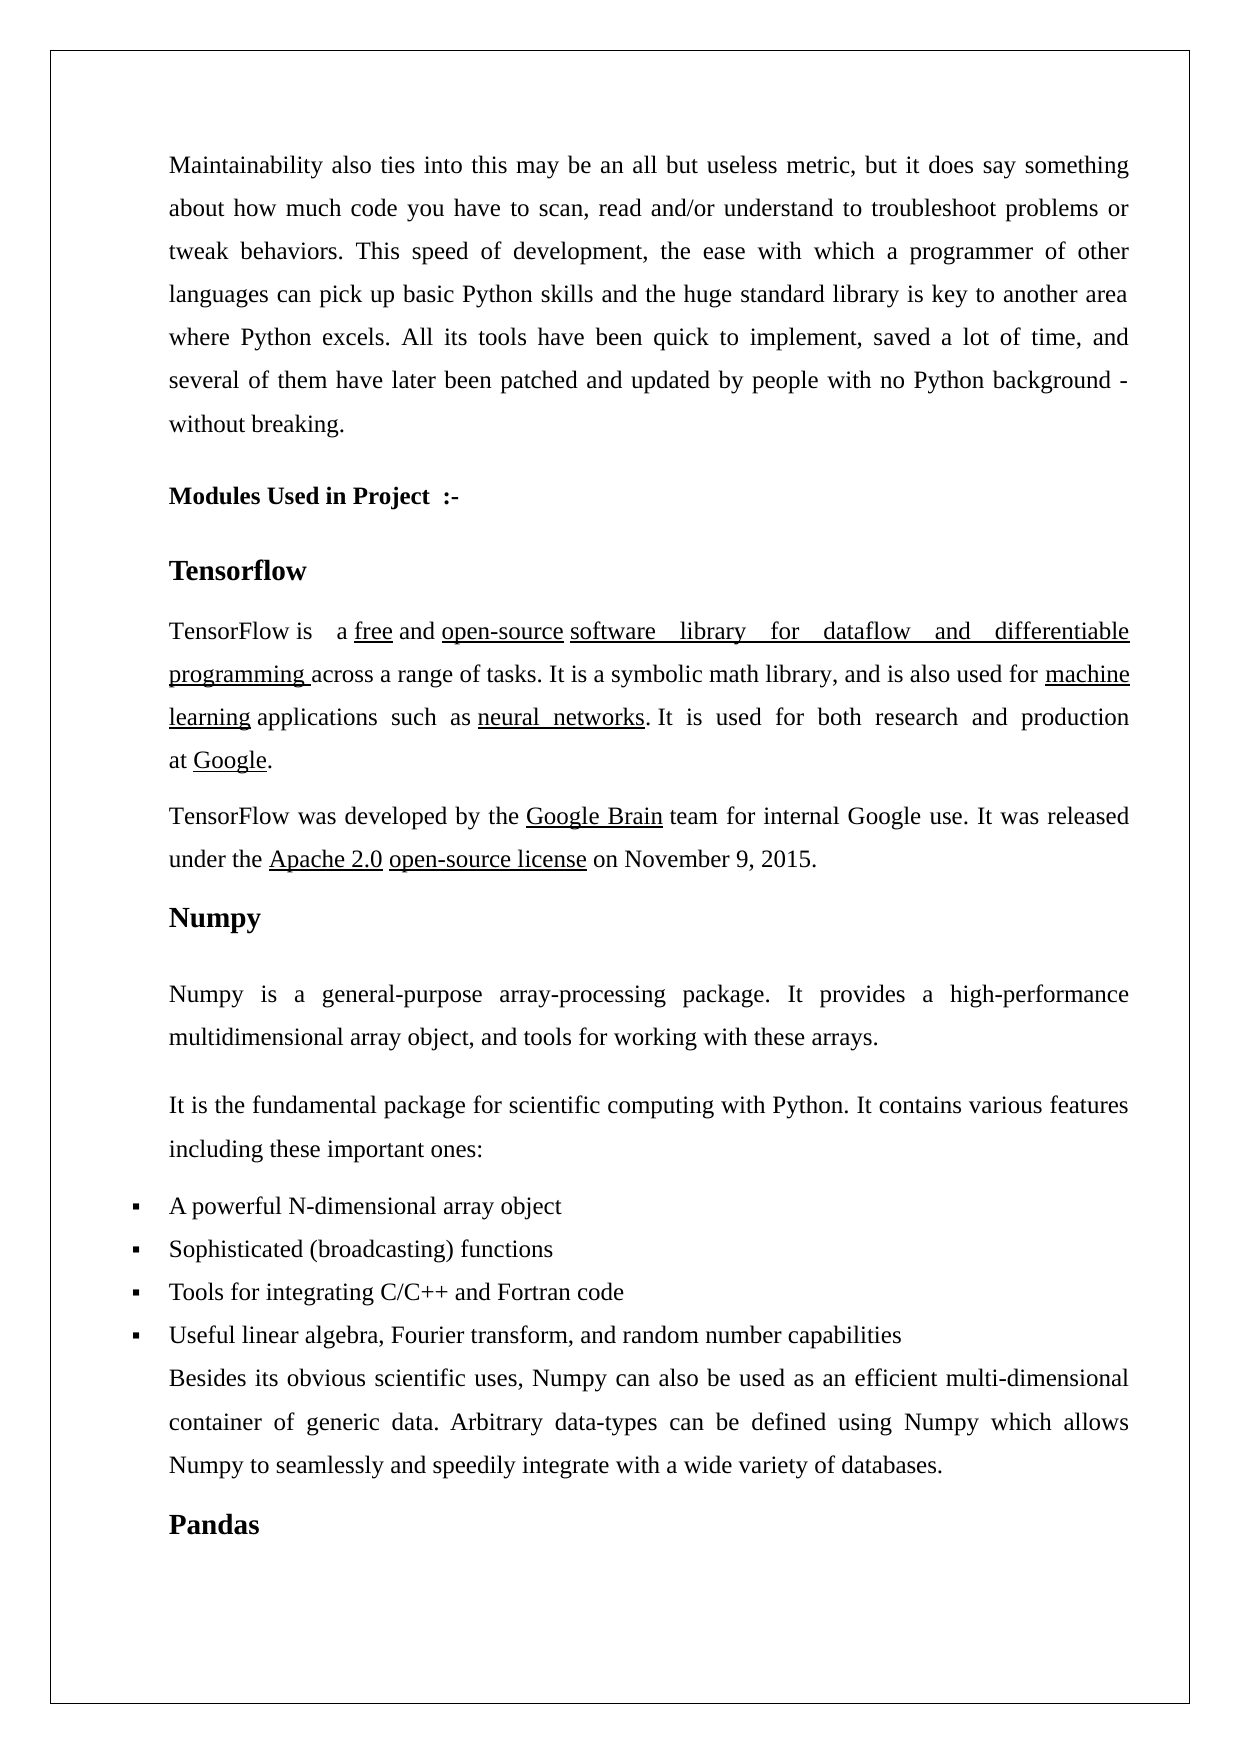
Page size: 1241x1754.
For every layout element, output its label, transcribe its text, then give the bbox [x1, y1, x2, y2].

text Numpy is a general-purpose array-processing package. It provides a high-performance multidimensional array object, and tools for working with these arrays. [169, 979, 1130, 1051]
text Besides its obvious scientific uses, Numpy can also be used as an efficient multi-dimensional container of generic data. Arbitrary data-types can be defined using Numpy which allows Numpy to seamlessly and speedily integrate with a wide variety of databases. [169, 1363, 1130, 1478]
list Useful linear algebra, Fourier transform, and random number capabilities [131, 1320, 1130, 1349]
text TensorFlow is a free and open-source software library for dataflow and differentiable programming across a range of tasks. It is a symbolic math library, and is also used for machine learning applications such as neural networks. It is used for both research and production at Google.‍ [169, 616, 1130, 774]
text Tensorflow [169, 553, 1130, 587]
text TensorFlow was developed by the Google Brain team for internal Google use. It was released under the Apache 2.0 open-source license on November 9, 2015. [169, 801, 1130, 873]
text It is the fundamental package for scientific computing with Python. It contains various features including these important ones: [169, 1091, 1130, 1162]
text Modules Used in Project :- [169, 481, 1130, 510]
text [169, 150, 1130, 437]
text Pandas [169, 1507, 1130, 1541]
list A powerful N-dimensional array object [131, 1191, 1130, 1220]
text Numpy [169, 900, 1130, 933]
list Sophisticated (broadcasting) functions [131, 1234, 1130, 1263]
list Tools for integrating C/C++ and Fortran code [131, 1277, 1130, 1306]
